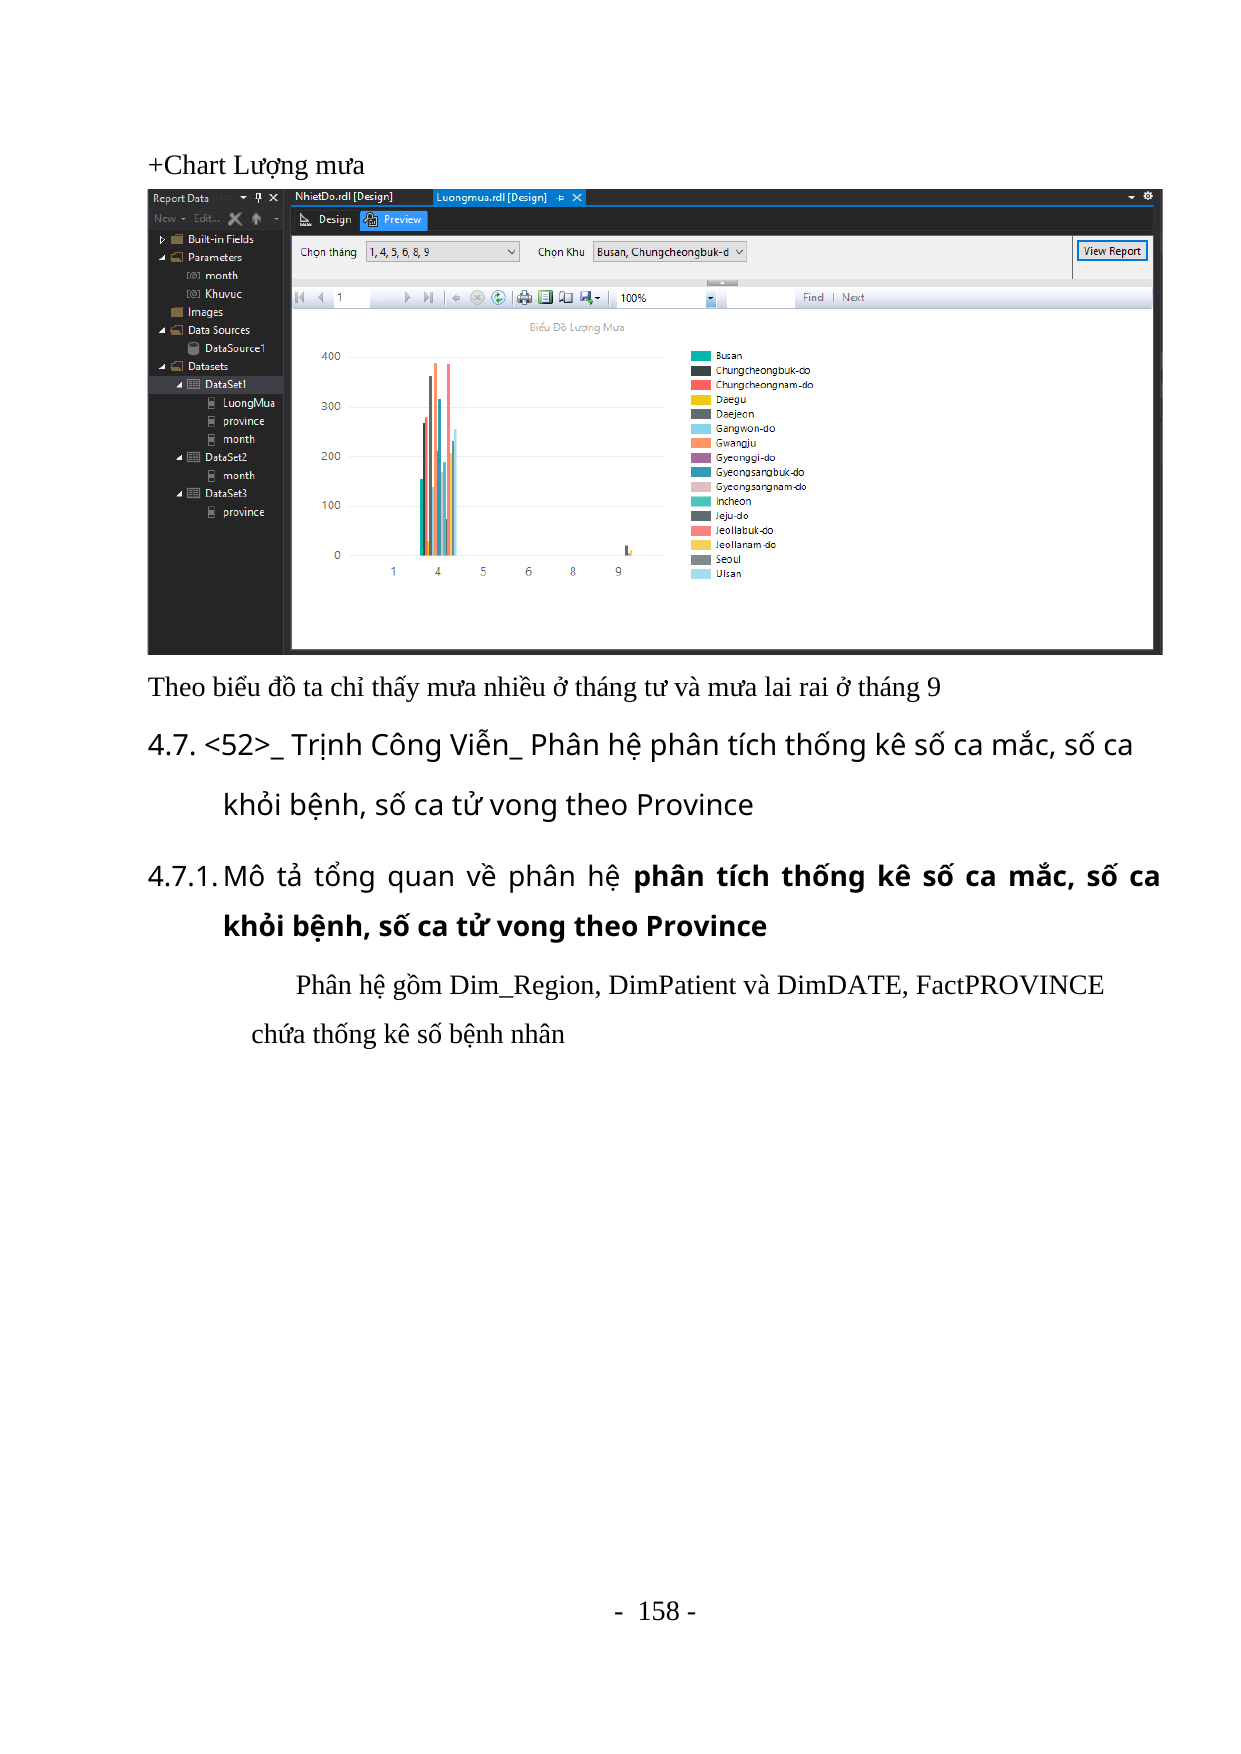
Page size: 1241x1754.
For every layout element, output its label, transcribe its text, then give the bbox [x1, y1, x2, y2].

text Phân hệ gồm Dim_Region, DimPatient và DimDATE, FactPROVINCE chứa thống kê số bệnh nhân [251, 968, 1162, 1049]
subtitle Mô tả tổng quan về phân hệ phân tích thống kê số ca mắc, số ca khỏi bệnh, số ca tử vong theo Province [148, 856, 1162, 944]
picture [147, 189, 1163, 655]
text +Chart Lượng mưa [148, 148, 1162, 189]
subtitle <52>_ Trịnh Công Viễn_ Phân hệ phân tích thống kê số ca mắc, số ca khỏi bệnh, số ca tử vong theo Province [148, 725, 1162, 824]
text Theo biểu đồ ta chỉ thấy mưa nhiều ở tháng tư và mưa lai rai ở tháng 9 [148, 670, 1162, 702]
